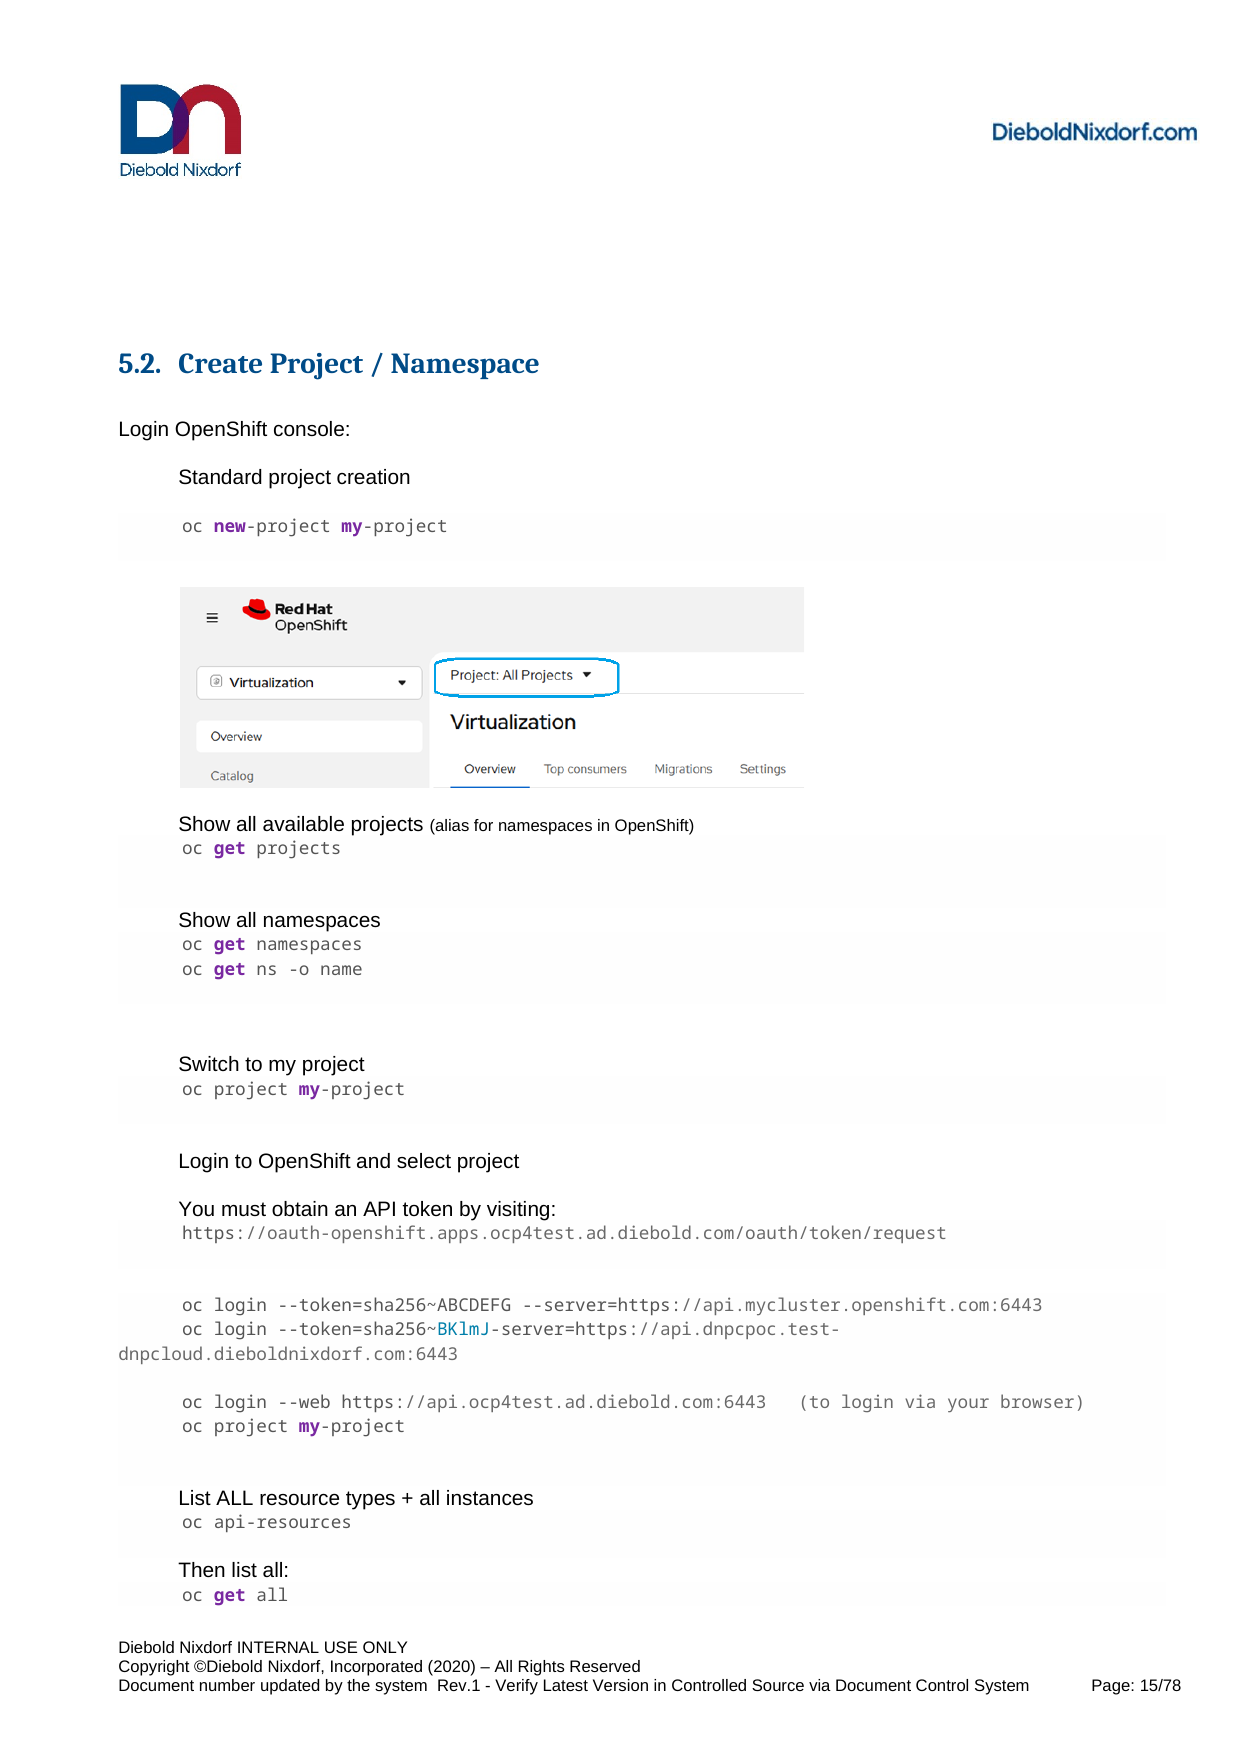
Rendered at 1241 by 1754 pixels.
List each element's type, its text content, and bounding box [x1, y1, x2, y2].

text oc get ns -o name [118, 956, 1166, 980]
text oc login --web https://api.ocp4test.ad.diebold.com:6443 (to login via your browser) [118, 1389, 1166, 1413]
picture [178, 585, 805, 788]
text oc get all [118, 1582, 1166, 1606]
text Login OpenShift console: [118, 417, 1166, 441]
text https://oauth-openshift.apps.ocp4test.ad.diebold.com/oauth/token/request [118, 1220, 1166, 1244]
text Then list all: [178, 1558, 1166, 1582]
text Show all namespaces [178, 908, 1166, 932]
text oc api-resources [118, 1510, 1166, 1534]
text List ALL resource types + all instances [178, 1486, 1166, 1510]
text oc new-project my-project [118, 513, 1166, 537]
text You must obtain an API token by visiting: [178, 1196, 1166, 1220]
picture [118, 83, 242, 179]
picture [990, 118, 1200, 144]
text Standard project creation [178, 465, 1166, 489]
text Show all available projects (alias for namespaces in OpenShift) [178, 811, 1166, 835]
text Login to OpenShift and select project [178, 1148, 1166, 1172]
text oc project my-project [118, 1413, 1166, 1438]
text oc project my-project [118, 1076, 1166, 1100]
text oc get namespaces [118, 932, 1166, 956]
text oc login --token=sha256~ABCDEFG --server=https://api.mycluster.openshift.com:6443 [118, 1293, 1166, 1317]
text Switch to my project [178, 1052, 1166, 1076]
text oc login --token=sha256~BKlmJ-server=https://api.dnpcpoc.test-dnpcloud.dieboldnixdorf.com:6443 [118, 1317, 1166, 1365]
subtitle Create Project / Namespace [118, 347, 1166, 381]
text oc get projects [118, 835, 1166, 859]
